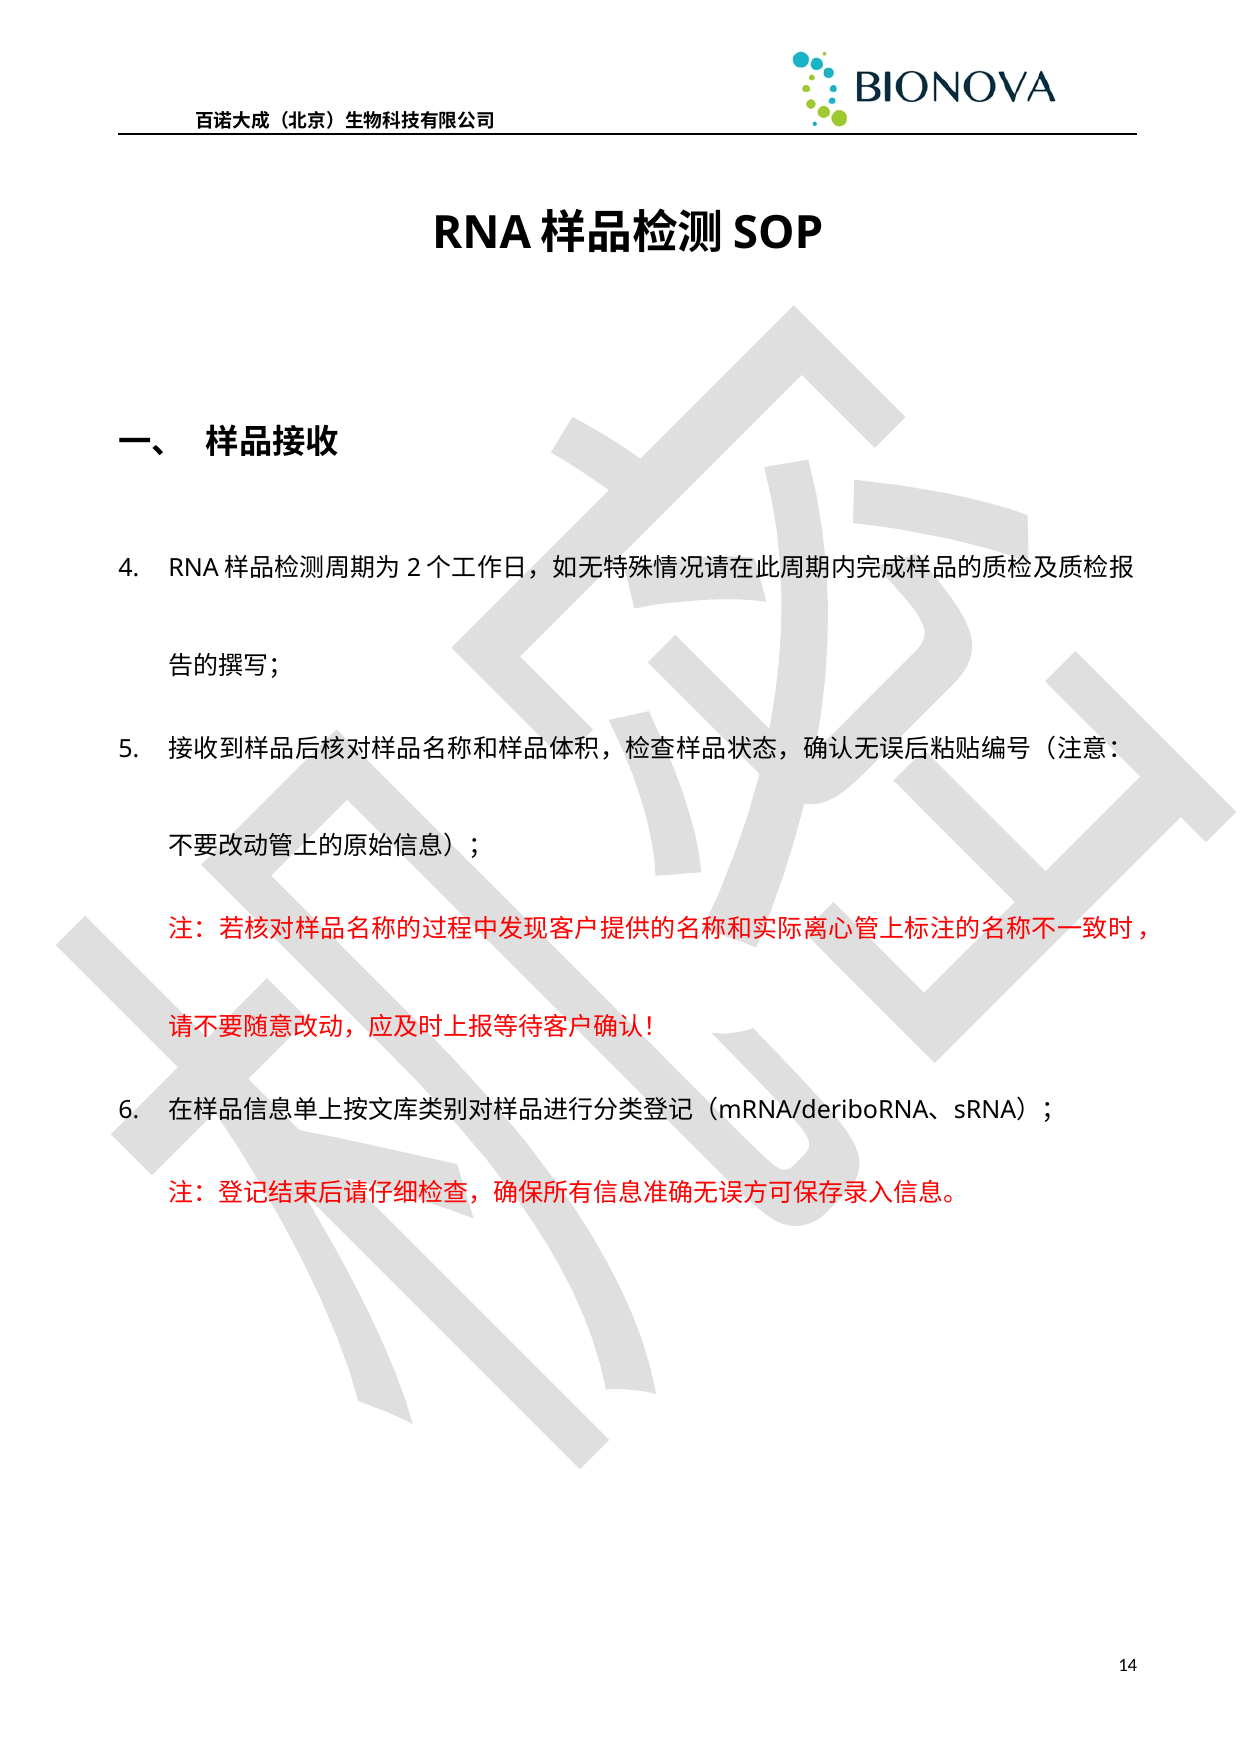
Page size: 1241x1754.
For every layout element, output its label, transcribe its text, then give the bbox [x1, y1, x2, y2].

list RNA样品检测周期为2个工作日，如无特殊情况请在此周期内完成样品的质检及质检报告的撰写； [118, 533, 1137, 696]
list 注：若核对样品名称的过程中发现客户提供的名称和实际离心管上标注的名称不一致时，请不要随意改动，应及时上报等待客户确认！ [168, 894, 1137, 1057]
subtitle RNA样品检测SOP [118, 180, 1137, 278]
subtitle 样品接收 [118, 406, 1137, 471]
list 注：登记结束后请仔细检查，确保所有信息准确无误方可保存录入信息。 [168, 1158, 1137, 1223]
list 接收到样品后核对样品名称和样品体积，检查样品状态，确认无误后粘贴编号（注意：不要改动管上的原始信息）； [118, 714, 1137, 876]
picture [790, 44, 1061, 128]
list 在样品信息单上按文库类别对样品进行分类登记（mRNA/deriboRNA、sRNA）； [118, 1075, 1137, 1140]
